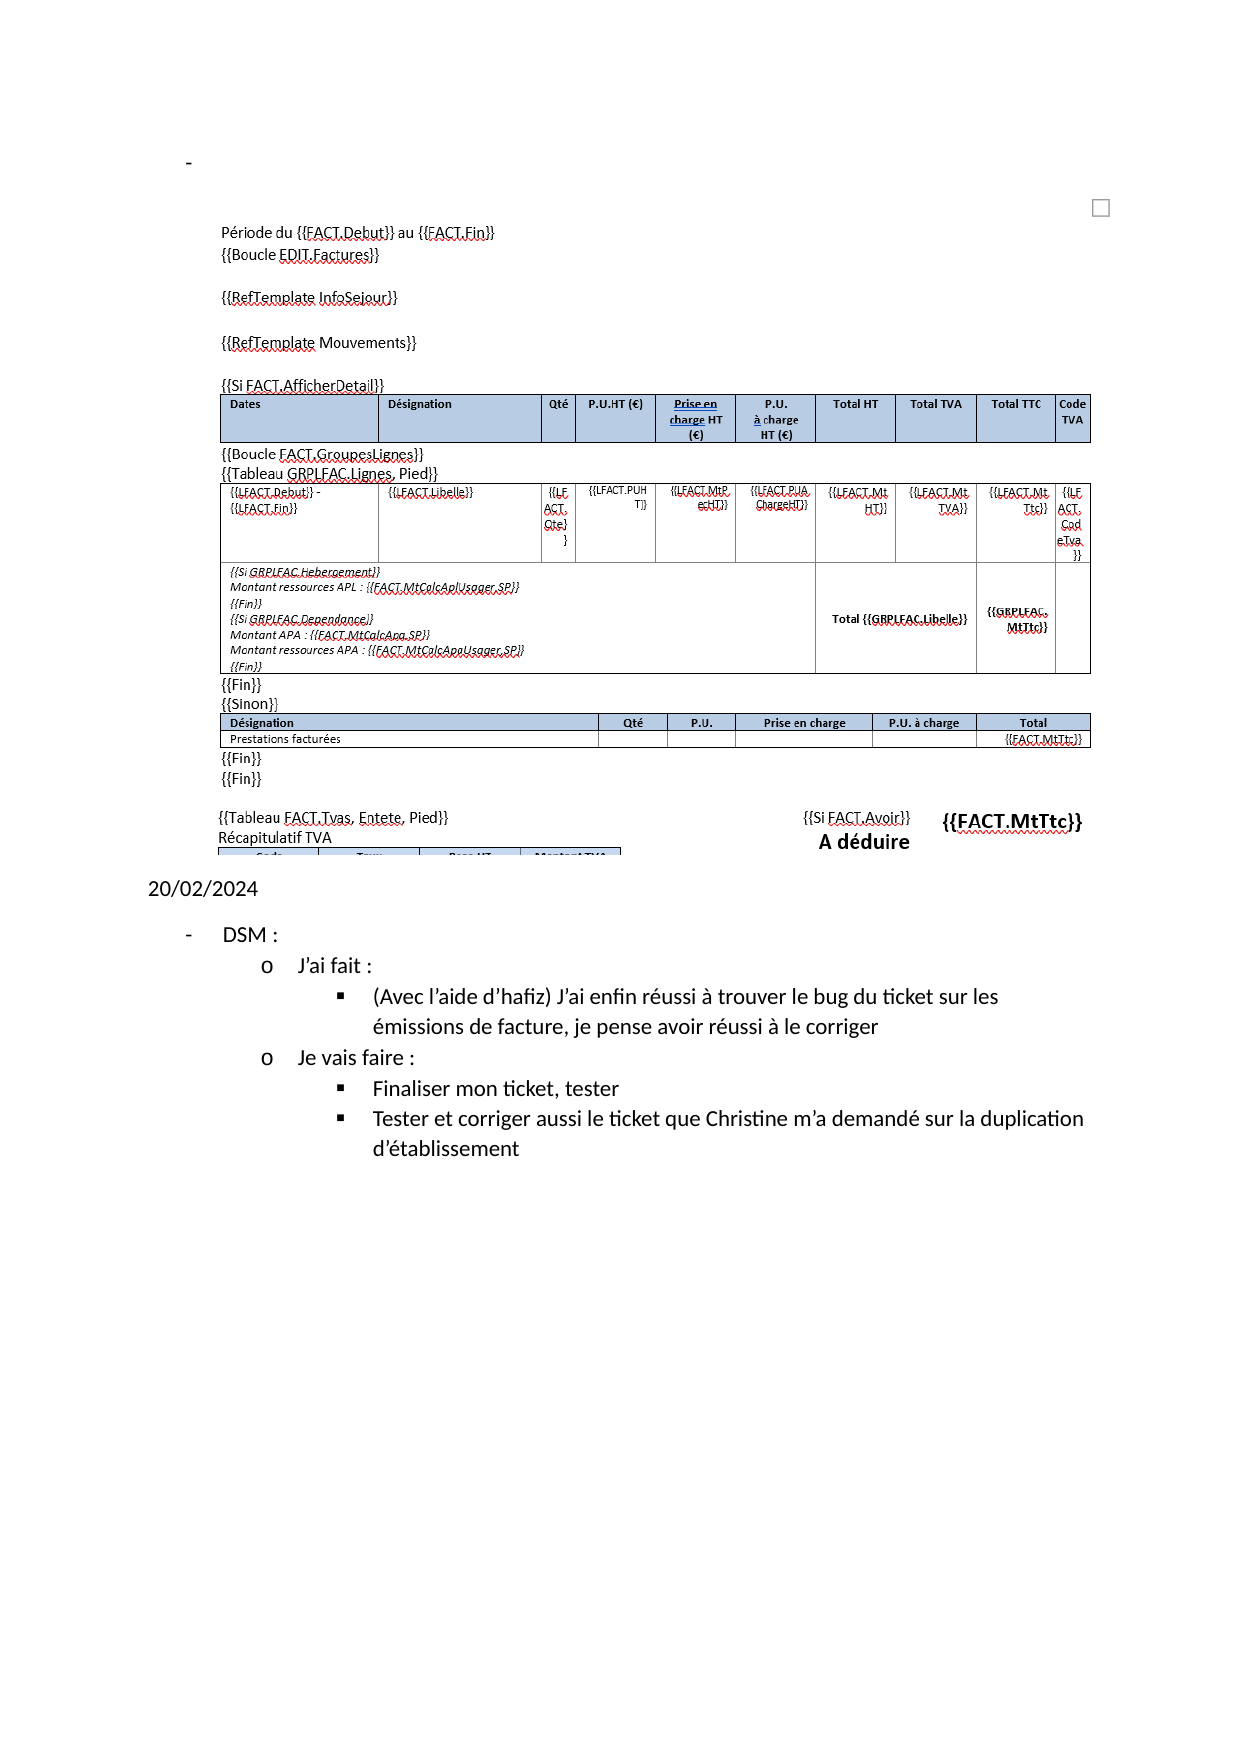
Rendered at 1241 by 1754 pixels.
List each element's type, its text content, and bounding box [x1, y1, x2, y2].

list DSM : [185, 921, 1093, 949]
text 20/02/2024 [148, 874, 1093, 902]
picture [185, 177, 1130, 855]
list (Avec l’aide d’hafiz) J’ai enfin réussi à trouver le bug du ticket sur les émissions de facture, je pense avoir réussi à le corriger [335, 982, 1093, 1041]
list Je vais faire : [260, 1043, 1093, 1072]
list J’ai fait : [260, 951, 1093, 980]
list Tester et corriger aussi le ticket que Christine m’a demandé sur la duplication d’établissement [335, 1104, 1093, 1163]
list Finaliser mon ticket, tester [335, 1074, 1093, 1102]
